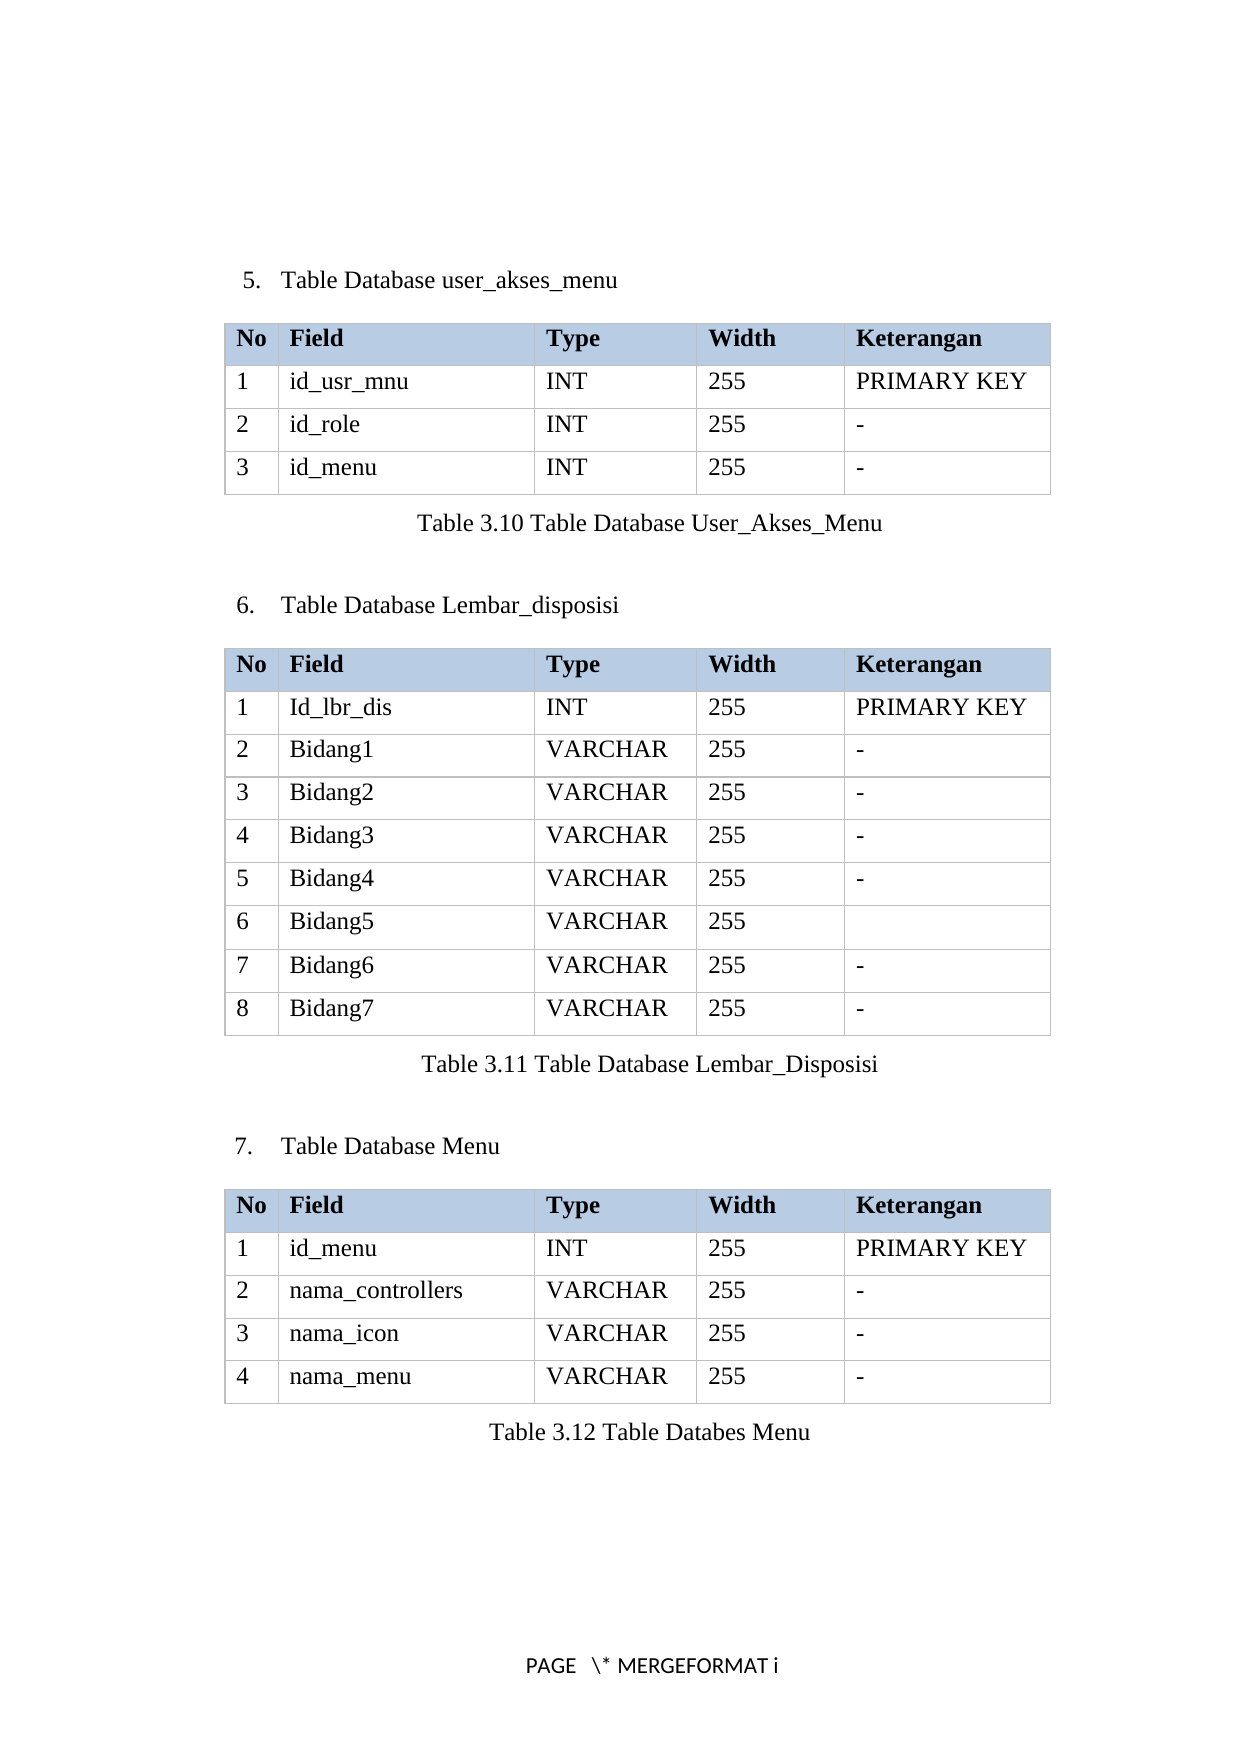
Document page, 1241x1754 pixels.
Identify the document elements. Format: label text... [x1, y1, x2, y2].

table_header Field [279, 324, 534, 365]
table_header Width [697, 324, 844, 365]
table_cell 255 [697, 409, 844, 451]
text Table 3.10 Table Database User_Akses_Menu [236, 508, 1063, 536]
table_cell Bidang2 [279, 778, 534, 819]
table_cell nama_menu [279, 1361, 534, 1403]
table_cell 255 [697, 1361, 844, 1403]
table_cell 3 [226, 452, 278, 494]
table_cell 255 [697, 692, 844, 733]
table_cell INT [535, 452, 696, 494]
table_cell - [845, 950, 1050, 992]
table_header Width [697, 1190, 844, 1232]
table_cell Bidang6 [279, 950, 534, 992]
table_cell PRIMARY KEY [845, 366, 1050, 408]
table_header Keterangan [845, 1190, 1050, 1232]
table_cell [845, 906, 1050, 949]
table_cell 2 [226, 735, 278, 776]
table_cell - [845, 993, 1050, 1035]
table_header Width [697, 649, 844, 691]
table_cell 4 [226, 1361, 278, 1403]
table_cell 255 [697, 366, 844, 408]
table_cell 1 [226, 366, 278, 408]
table_cell 2 [226, 1276, 278, 1317]
table_cell 255 [697, 452, 844, 494]
table_cell - [845, 778, 1050, 819]
table_cell - [845, 1361, 1050, 1403]
table_cell 255 [697, 1233, 844, 1274]
table_cell 255 [697, 735, 844, 776]
table_cell 255 [697, 993, 844, 1035]
table_cell 255 [697, 950, 844, 992]
table_cell VARCHAR [535, 993, 696, 1035]
table_cell 2 [226, 409, 278, 451]
table_cell 3 [226, 778, 278, 819]
table_cell INT [535, 1233, 696, 1274]
table_cell Bidang3 [279, 820, 534, 862]
table_cell 255 [697, 906, 844, 949]
table_cell VARCHAR [535, 735, 696, 776]
table_cell id_role [279, 409, 534, 451]
table_header No [226, 324, 278, 365]
table_header Field [279, 1190, 534, 1232]
table_header Type [535, 649, 696, 691]
table_cell VARCHAR [535, 820, 696, 862]
table_cell 255 [697, 1276, 844, 1317]
table_cell 3 [226, 1319, 278, 1360]
table_cell 5 [226, 863, 278, 905]
table_cell VARCHAR [535, 906, 696, 949]
table_cell VARCHAR [535, 1276, 696, 1317]
table_header Field [279, 649, 534, 691]
list Table Database user_akses_menu [242, 265, 1063, 294]
table_cell INT [535, 409, 696, 451]
table_cell PRIMARY KEY [845, 692, 1050, 733]
table_header Keterangan [845, 649, 1050, 691]
text Table 3.11 Table Database Lembar_Disposisi [236, 1049, 1063, 1077]
table_cell - [845, 735, 1050, 776]
table_cell VARCHAR [535, 863, 696, 905]
table_cell VARCHAR [535, 950, 696, 992]
table_cell id_usr_mnu [279, 366, 534, 408]
table_cell id_menu [279, 1233, 534, 1274]
table_cell Id_lbr_dis [279, 692, 534, 733]
table_cell Bidang4 [279, 863, 534, 905]
table_cell 7 [226, 950, 278, 992]
table_cell - [845, 452, 1050, 494]
table_header Type [535, 1190, 696, 1232]
table_cell - [845, 820, 1050, 862]
table_header No [226, 649, 278, 691]
table_cell 255 [697, 863, 844, 905]
table_cell Bidang7 [279, 993, 534, 1035]
table_cell 1 [226, 1233, 278, 1274]
table_cell 255 [697, 778, 844, 819]
table_cell Bidang1 [279, 735, 534, 776]
table_header Type [535, 324, 696, 365]
table_header No [226, 1190, 278, 1232]
table_cell VARCHAR [535, 1319, 696, 1360]
table_cell - [845, 1319, 1050, 1360]
table_cell 6 [226, 906, 278, 949]
table_cell id_menu [279, 452, 534, 494]
table_cell - [845, 863, 1050, 905]
list Table Database Lembar_disposisi [236, 590, 1063, 619]
table_cell INT [535, 692, 696, 733]
table_cell nama_controllers [279, 1276, 534, 1317]
table_cell - [845, 409, 1050, 451]
table_cell INT [535, 366, 696, 408]
table_cell 255 [697, 820, 844, 862]
table_cell VARCHAR [535, 1361, 696, 1403]
table_cell PRIMARY KEY [845, 1233, 1050, 1274]
text Table 3.12 Table Databes Menu [236, 1417, 1063, 1446]
table_cell 1 [226, 692, 278, 733]
table_cell 8 [226, 993, 278, 1035]
table_cell 255 [697, 1319, 844, 1360]
table_cell 4 [226, 820, 278, 862]
table_header Keterangan [845, 324, 1050, 365]
table_cell VARCHAR [535, 778, 696, 819]
table_cell Bidang5 [279, 906, 534, 949]
list Table Database Menu [234, 1131, 1063, 1160]
table_cell nama_icon [279, 1319, 534, 1360]
table_cell - [845, 1276, 1050, 1317]
